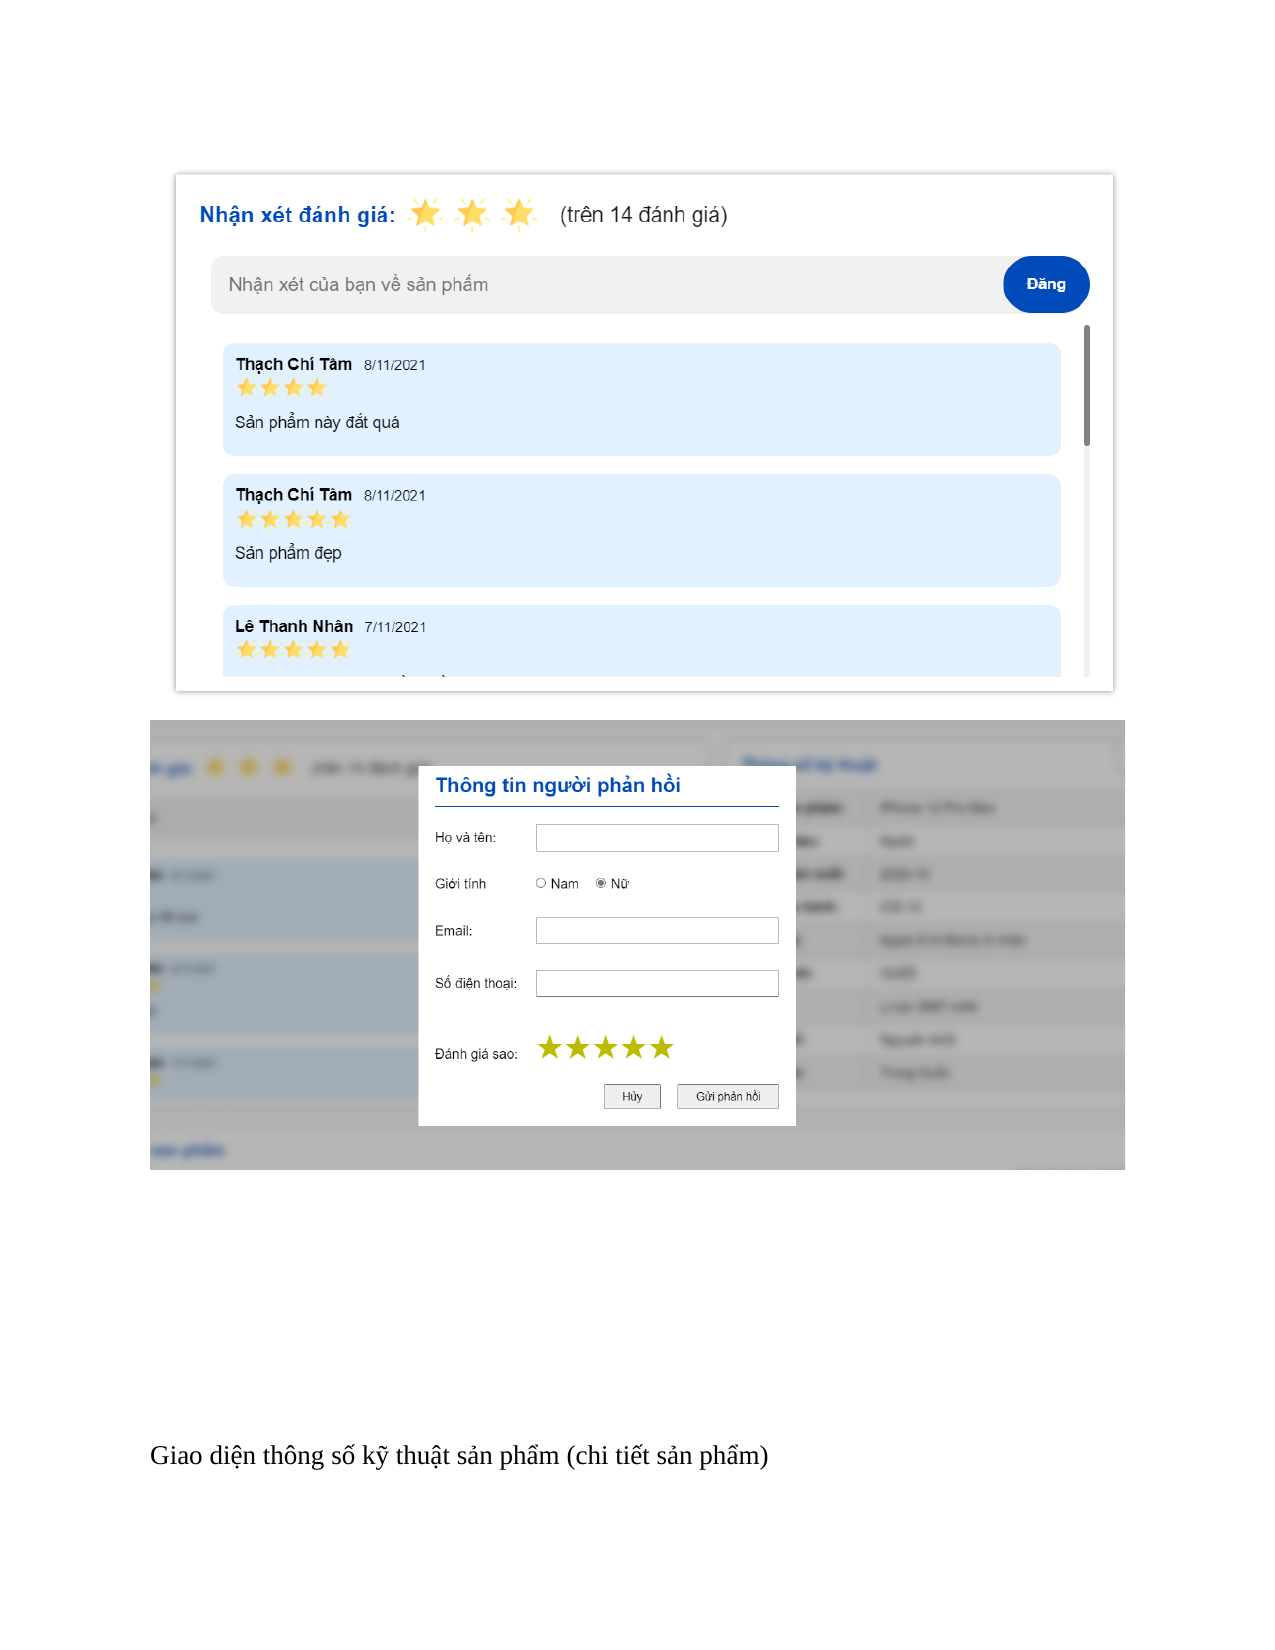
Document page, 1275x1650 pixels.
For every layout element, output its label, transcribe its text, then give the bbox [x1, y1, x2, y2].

picture [150, 720, 1125, 1170]
picture [150, 159, 1125, 702]
text Giao diện thông số kỹ thuật sản phẩm (chi tiết sản phẩm) [150, 1439, 1125, 1470]
